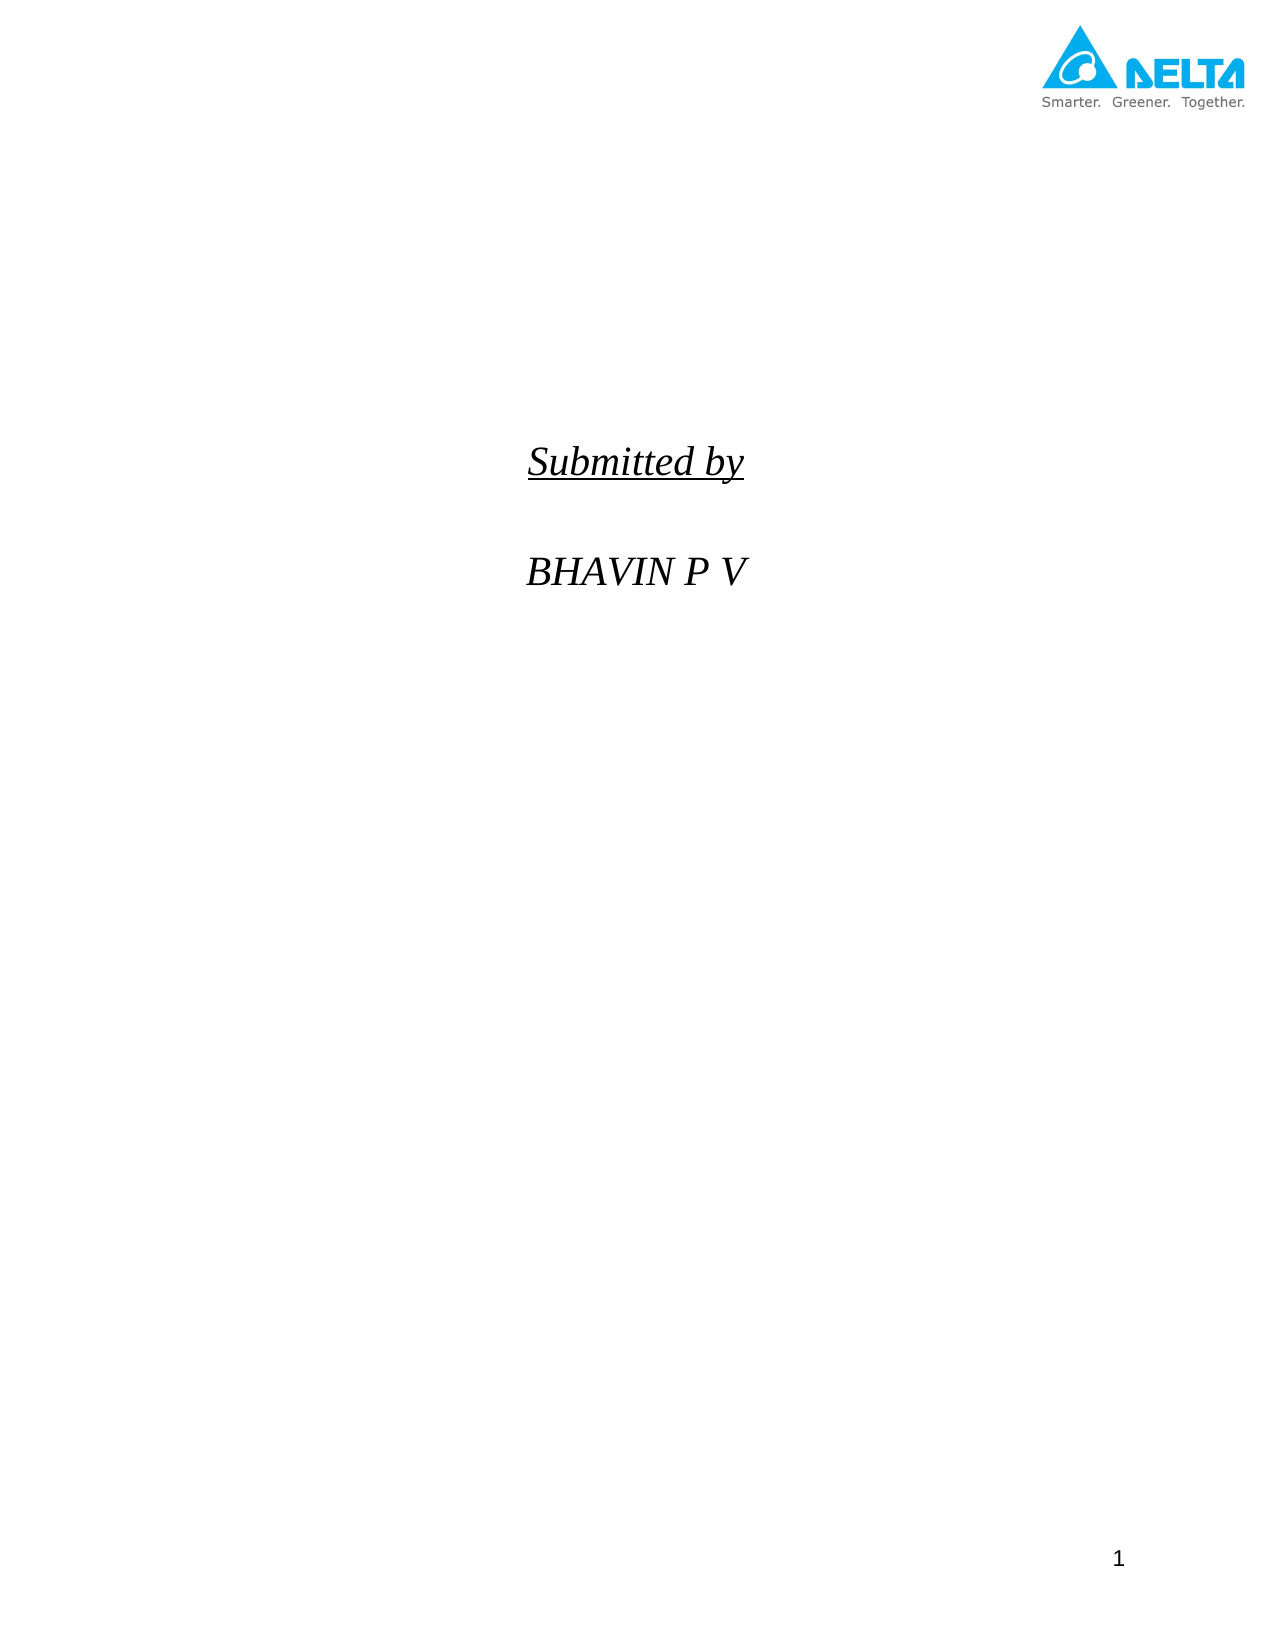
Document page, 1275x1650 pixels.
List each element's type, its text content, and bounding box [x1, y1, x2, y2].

text BHAVIN P V [150, 547, 1125, 594]
text Submitted by [150, 436, 1125, 484]
picture [1033, 18, 1252, 116]
